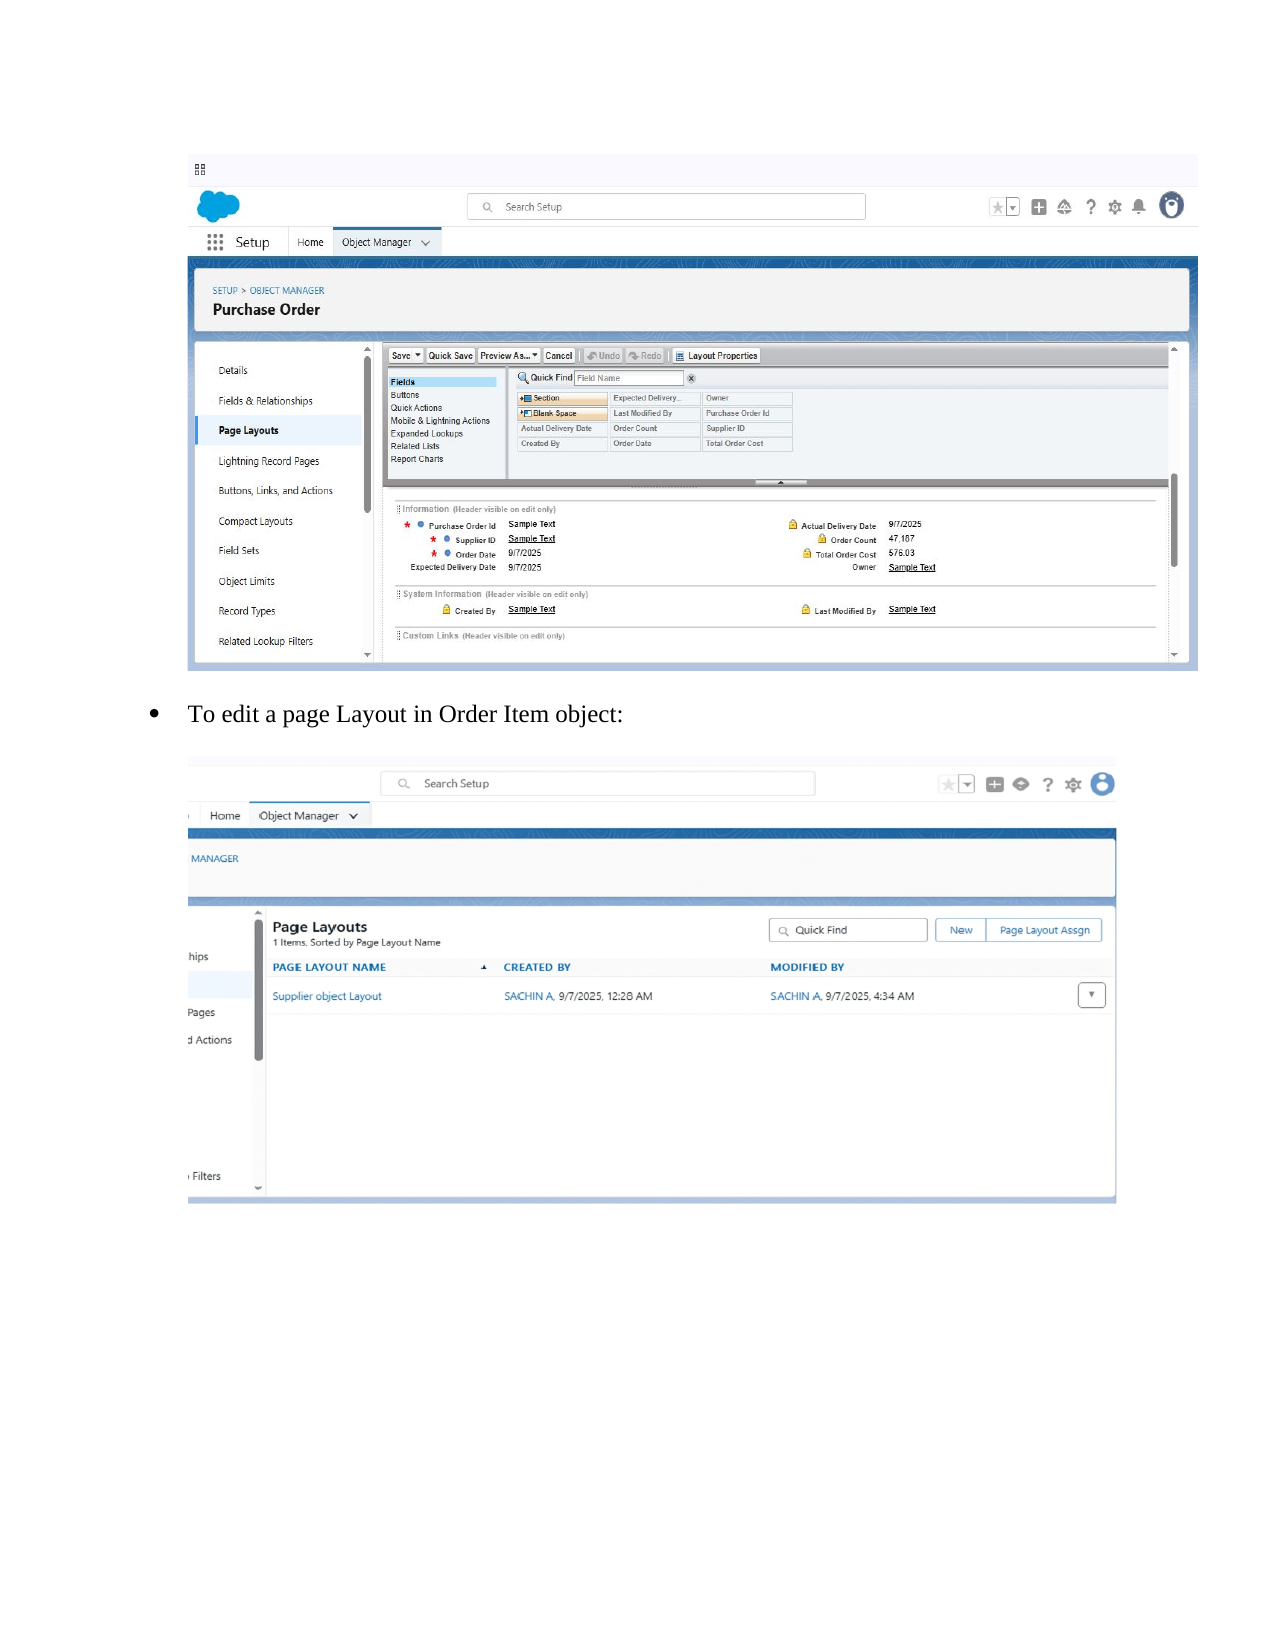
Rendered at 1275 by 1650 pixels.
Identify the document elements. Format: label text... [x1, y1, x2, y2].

picture [187, 756, 1147, 1217]
picture [187, 154, 1198, 671]
list To edit a page Layout in Order Item object: [150, 699, 1200, 728]
